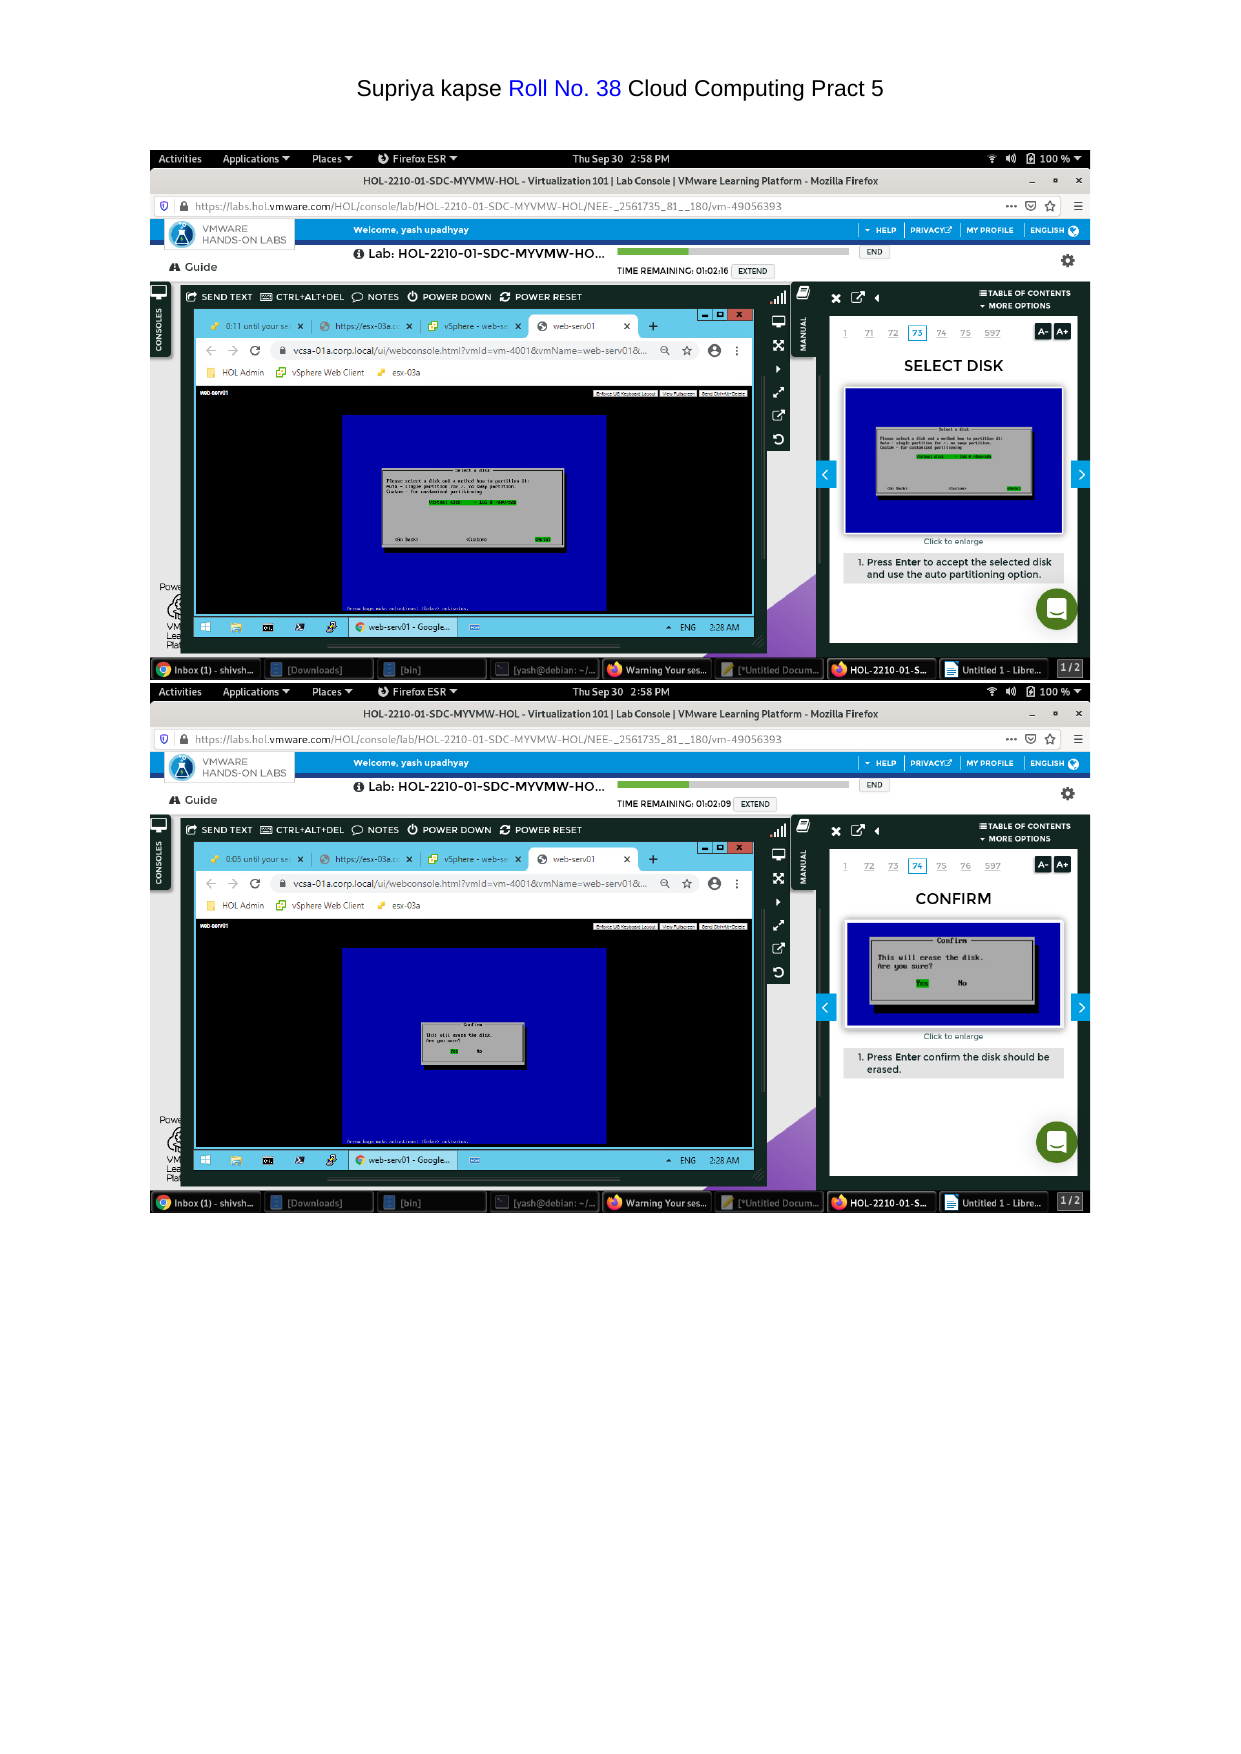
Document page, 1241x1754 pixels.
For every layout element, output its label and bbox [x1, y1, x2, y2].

picture [150, 683, 1091, 1213]
picture [1069, 226, 1078, 236]
picture [150, 150, 1091, 680]
picture [1069, 759, 1078, 769]
